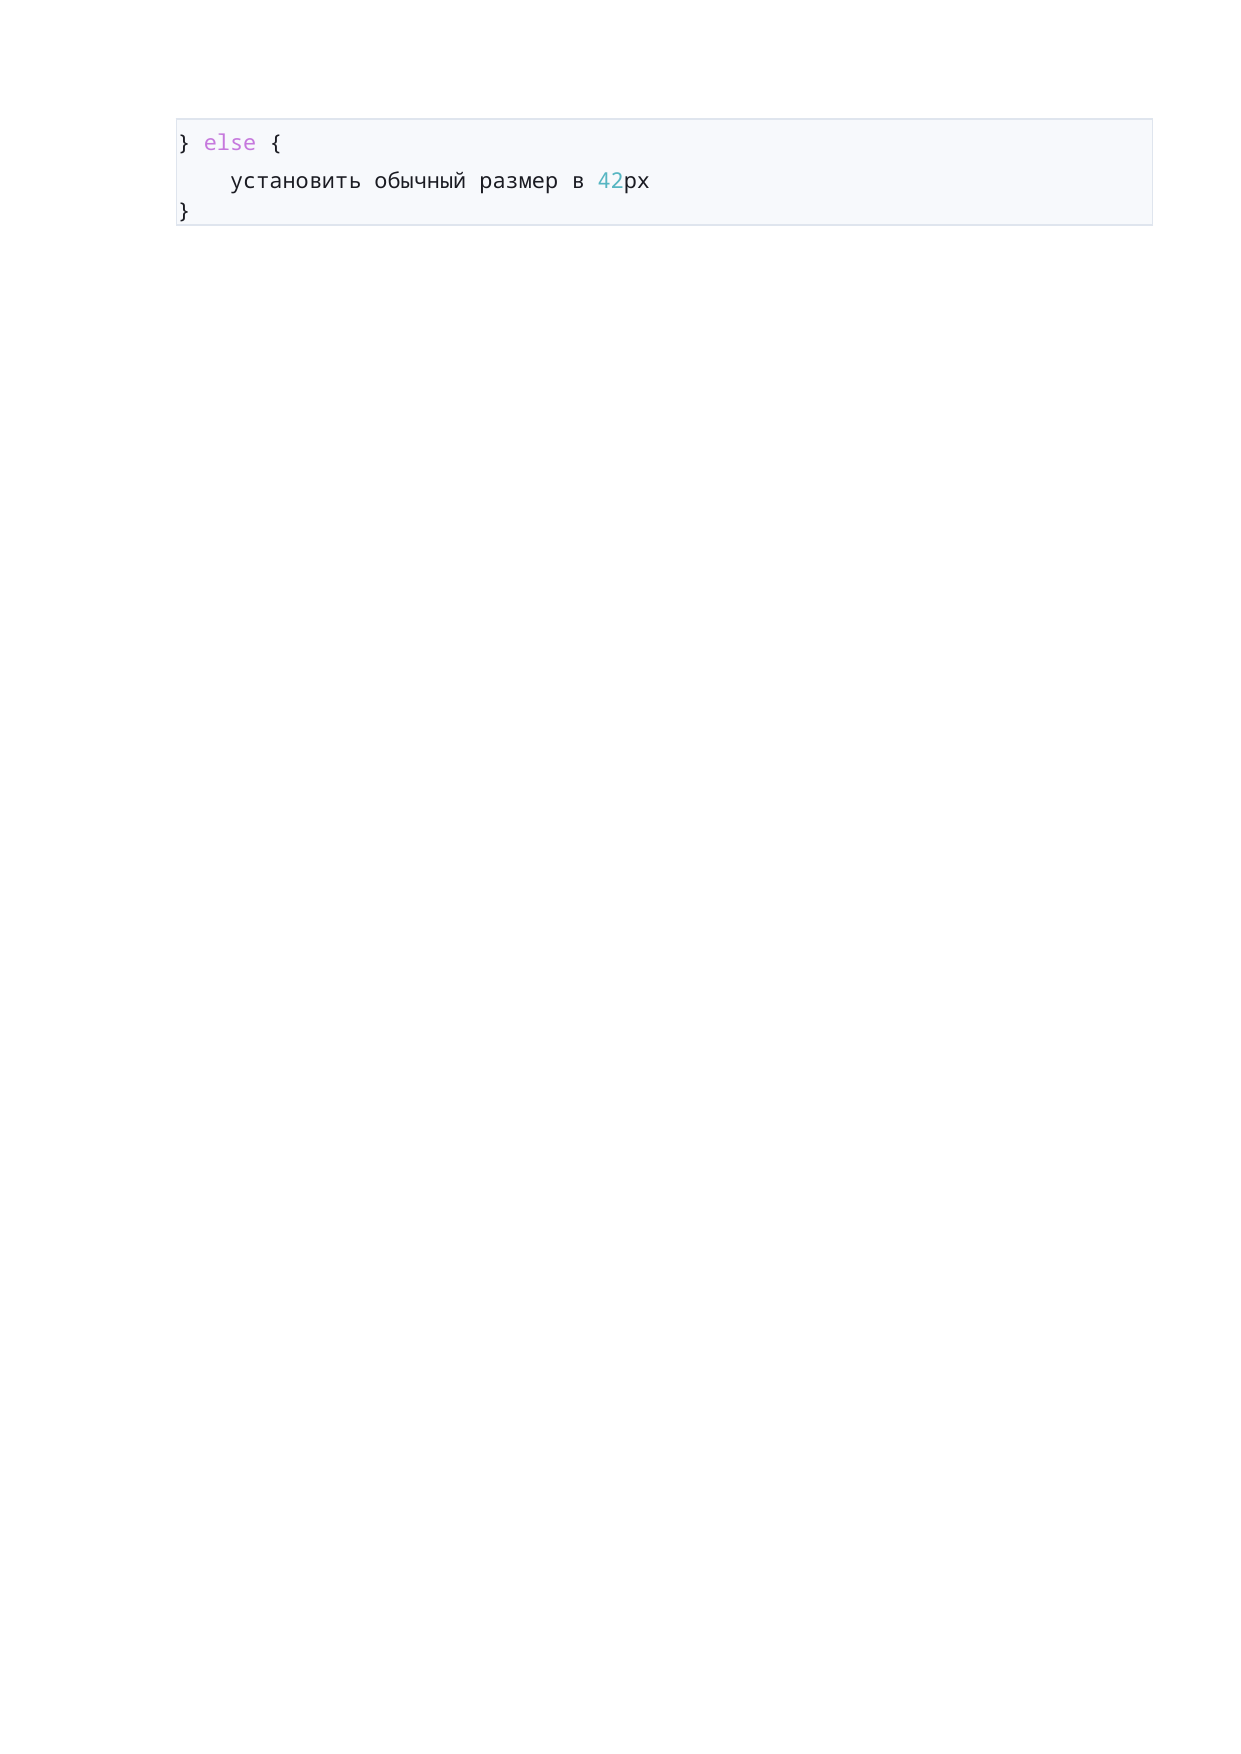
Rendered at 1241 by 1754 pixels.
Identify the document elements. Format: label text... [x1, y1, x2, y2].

text } else { [177, 120, 1152, 157]
text установить обычный размер в 42px [177, 157, 1152, 193]
text } [177, 193, 1152, 224]
